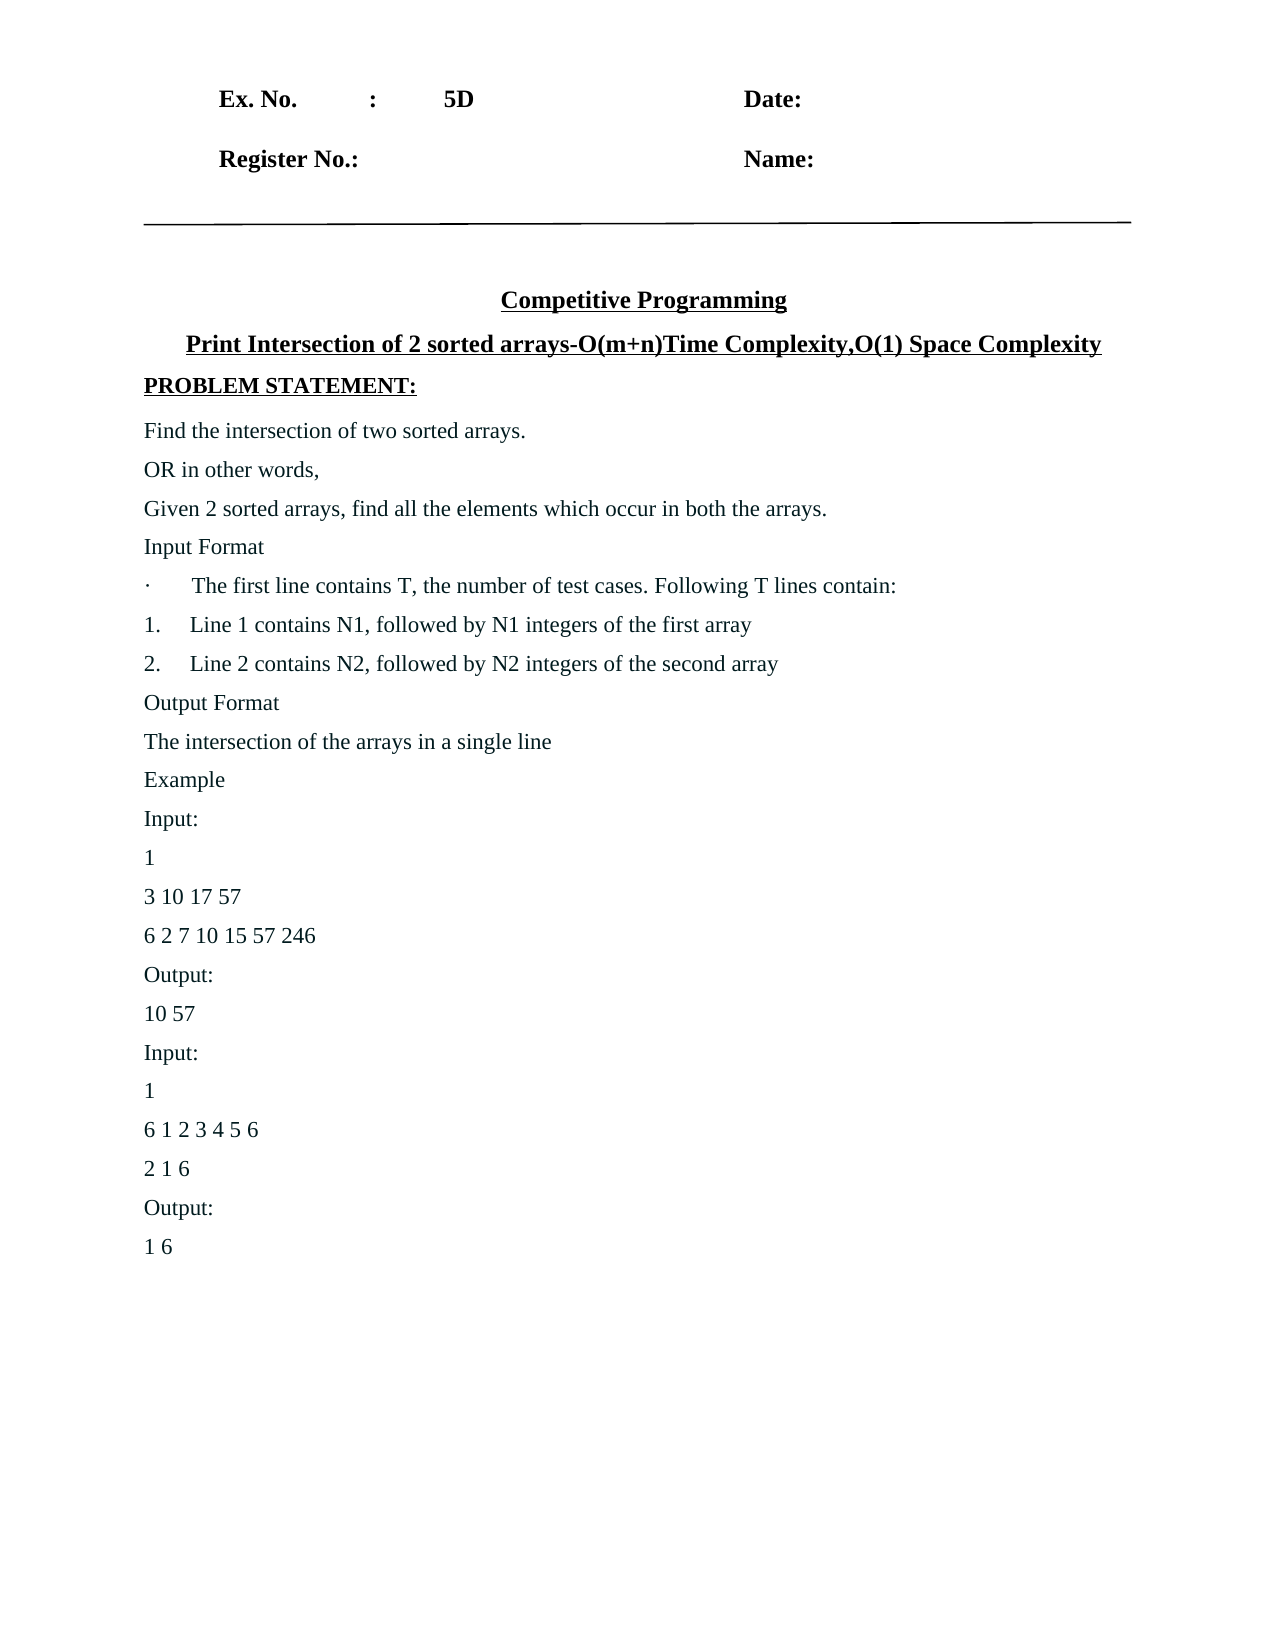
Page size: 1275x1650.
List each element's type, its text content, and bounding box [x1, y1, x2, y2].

text Competitive Programming [143, 286, 1144, 314]
text Given 2 sorted arrays, find all the elements which occur in both the arrays. [144, 494, 1144, 521]
text Output: [144, 961, 1144, 987]
text Example [144, 767, 1144, 793]
text 6 2 7 10 15 57 246 [144, 922, 1144, 948]
text Output Format [144, 689, 1144, 715]
text · The first line contains T, the number of test cases. Following T lines contain: [144, 572, 1144, 599]
text 1 [144, 844, 1144, 871]
text Input Format [144, 533, 1144, 560]
text Register No.: Name: [144, 144, 1144, 173]
text OR in other words, [144, 456, 1144, 482]
text 2 1 6 [144, 1155, 1144, 1181]
text 1. Line 1 contains N1, followed by N1 integers of the first array [144, 611, 1144, 637]
text The intersection of the arrays in a single line [144, 728, 1144, 754]
text 1 6 [144, 1233, 1144, 1259]
text Find the intersection of two sorted arrays. [144, 417, 1144, 443]
text PROBLEM STATEMENT: [144, 372, 1144, 398]
text Print Intersection of 2 sorted arrays-O(m+n)Time Complexity,O(1) Space Complexity [143, 329, 1144, 357]
text 1 [144, 1077, 1144, 1104]
text 6 1 2 3 4 5 6 [144, 1116, 1144, 1143]
text Output: [144, 1194, 1144, 1220]
text 3 10 17 57 [144, 883, 1144, 909]
text Input: [144, 1038, 1144, 1065]
text 10 57 [144, 1000, 1144, 1026]
text 2. Line 2 contains N2, followed by N2 integers of the second array [144, 650, 1144, 676]
text Input: [144, 805, 1144, 832]
text Ex. No. : 5D Date: [144, 84, 1144, 113]
